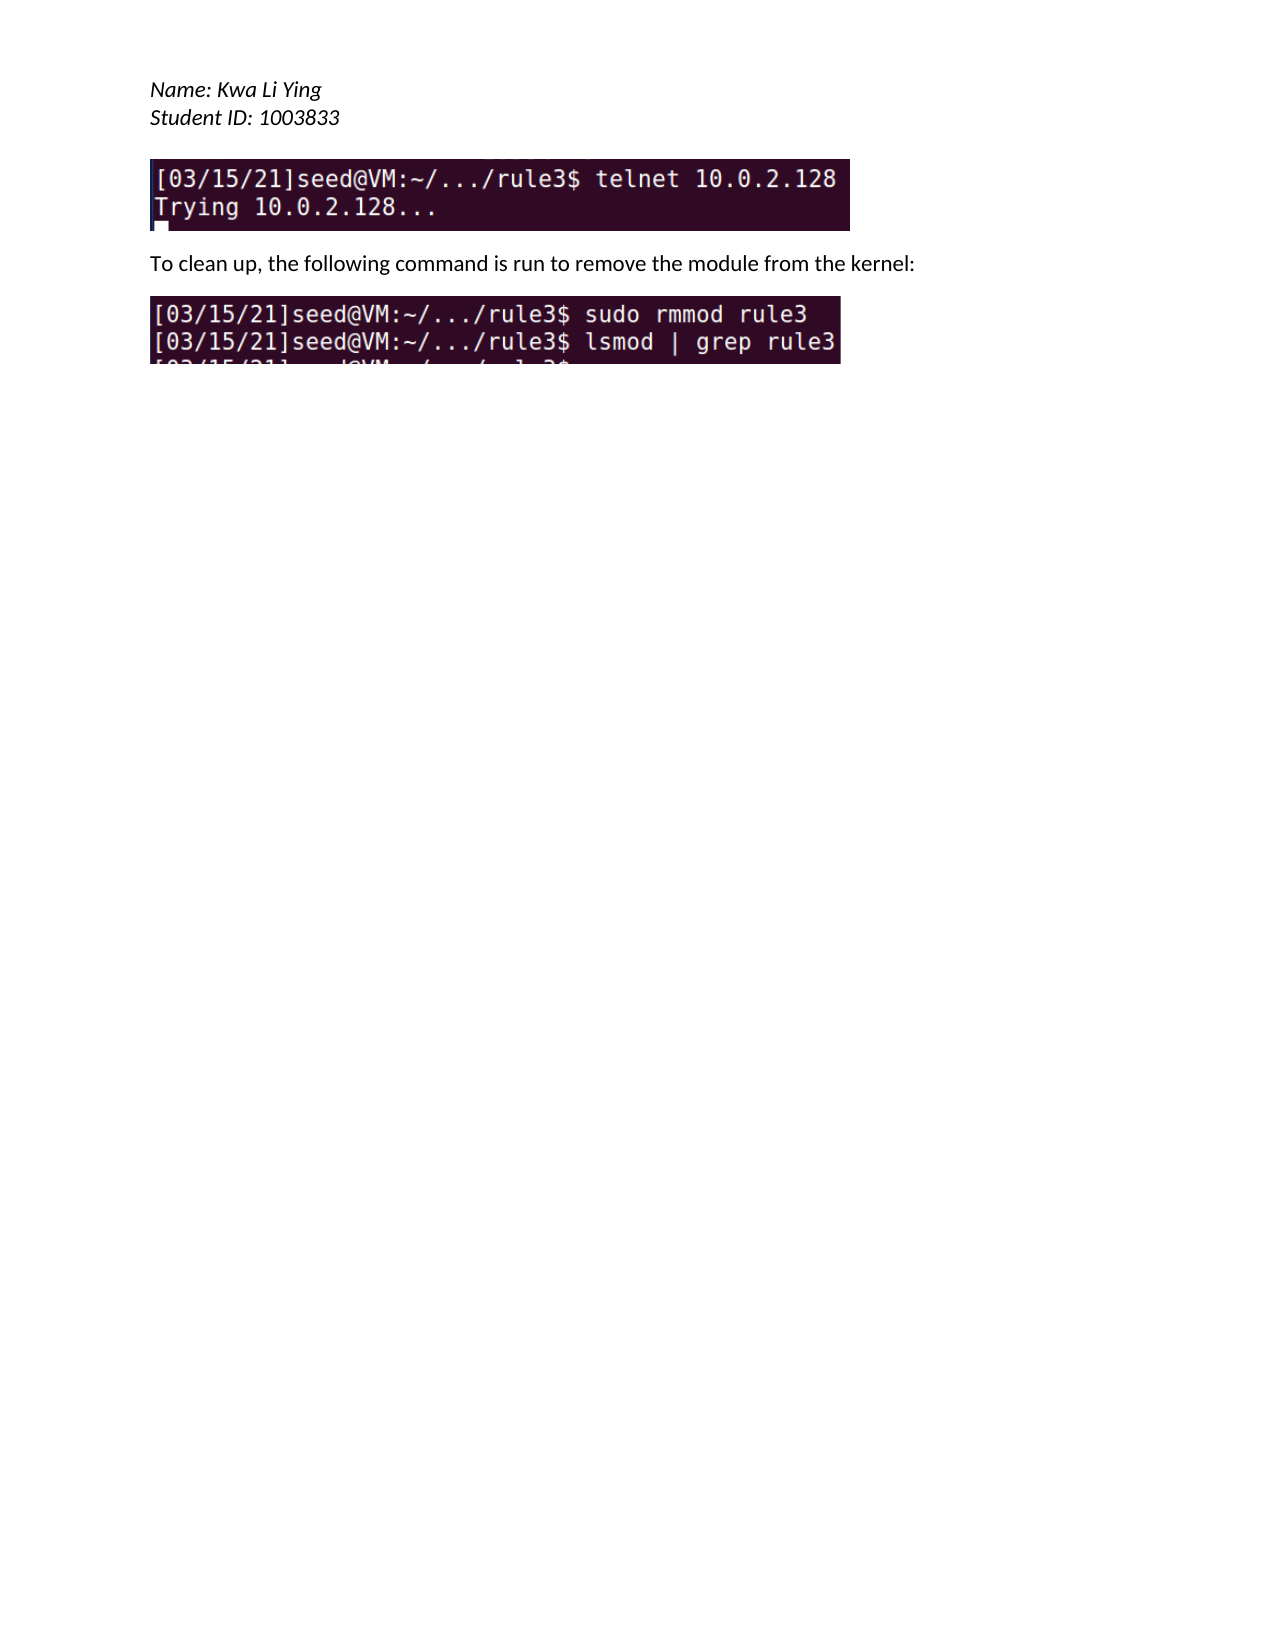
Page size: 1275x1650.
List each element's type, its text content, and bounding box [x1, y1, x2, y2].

picture [150, 296, 841, 364]
picture [150, 159, 850, 231]
text To clean up, the following command is run to remove the module from the kernel: [150, 249, 1125, 277]
